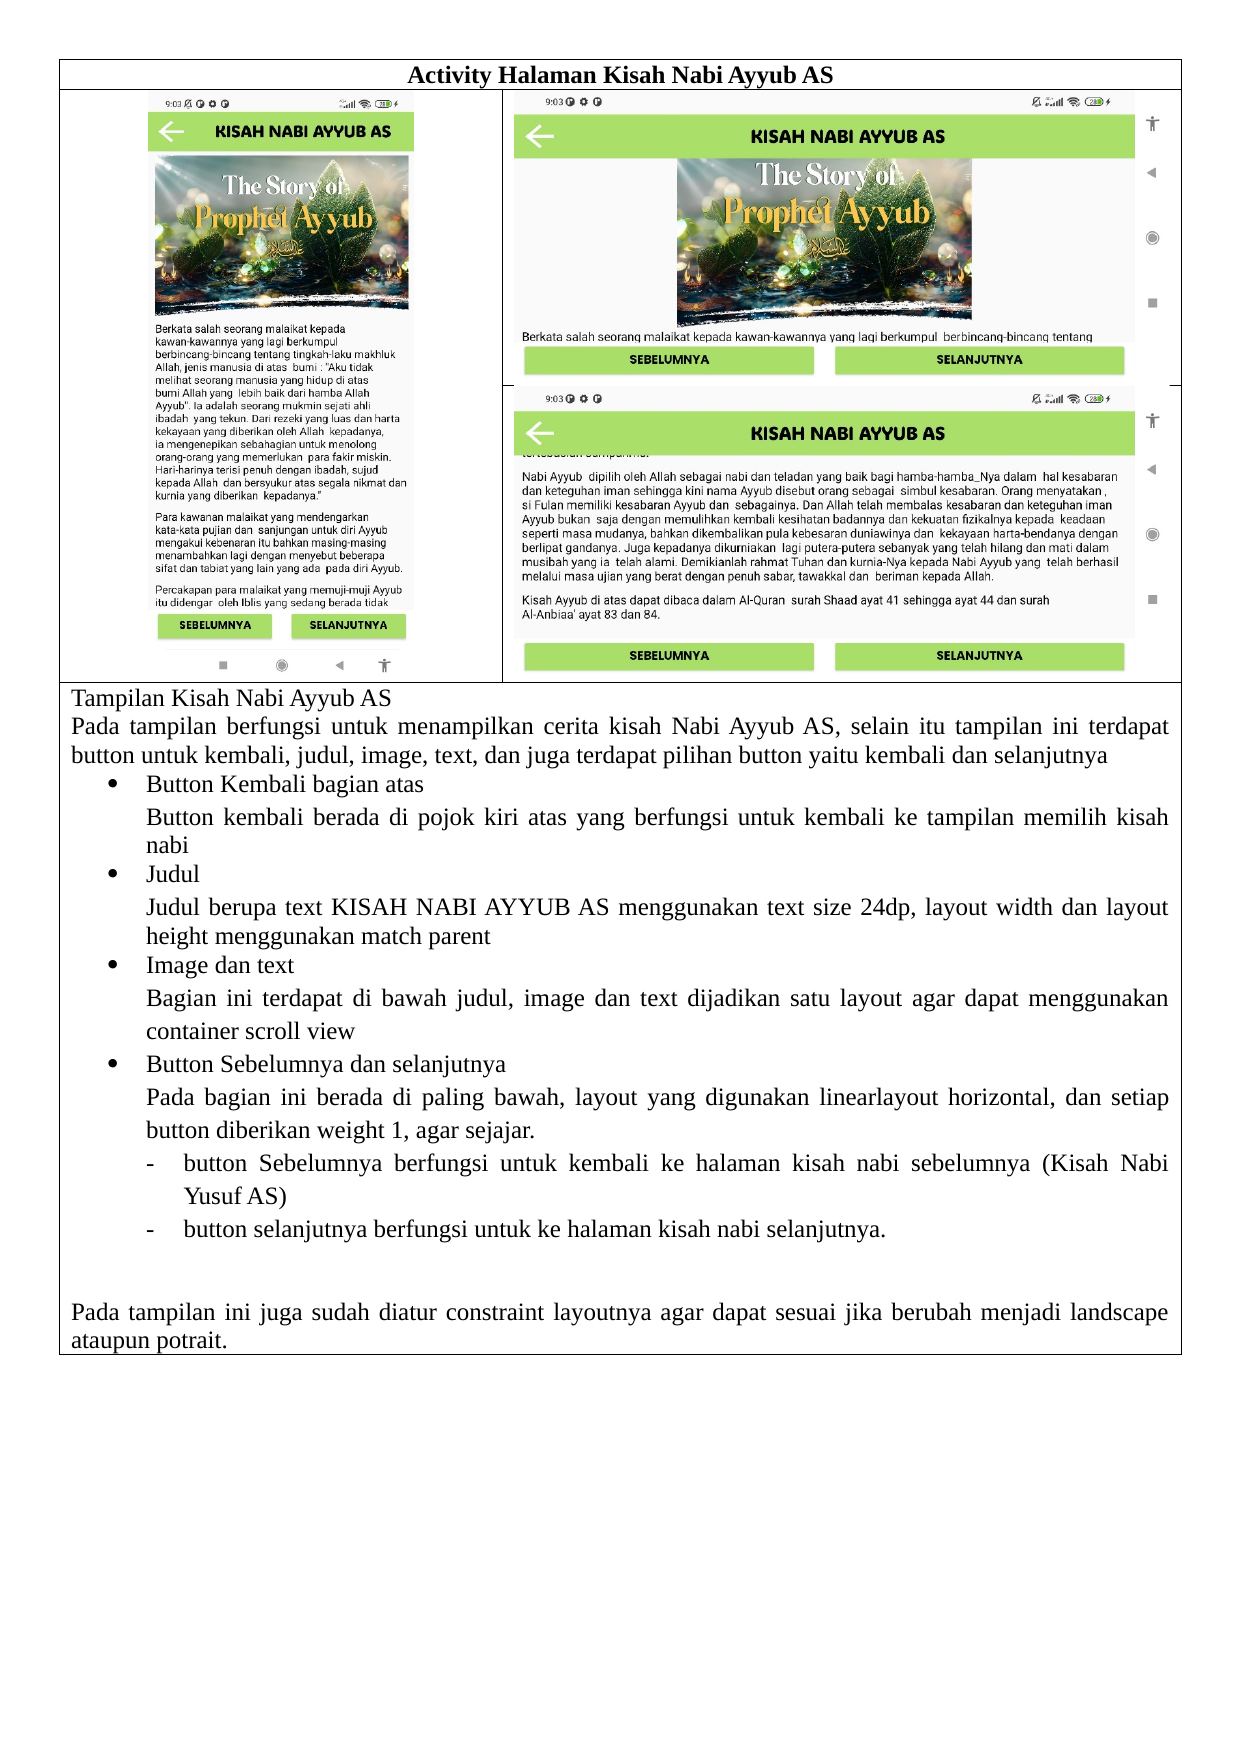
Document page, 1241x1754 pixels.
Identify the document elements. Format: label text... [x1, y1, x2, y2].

table_cell [1170, 90, 1181, 385]
table_header Activity Halaman Kisah Nabi Ayyub AS [60, 60, 1181, 89]
table_cell Tampilan Kisah Nabi Ayyub AS Pada tampilan berfungsi untuk menampilkan cerita kisah Nabi Ayyub AS, selain itu tampilan ini terdapat button untuk kembali, judul, image, text, dan juga terdapat pilihan button yaitu kembali dan selanjutnya Button Kembali bagian atas Button kembali berada di pojok kiri atas yang berfungsi untuk kembali ke tampilan memilih kisah nabi Judul Judul berupa text KISAH NABI AYYUB AS menggunakan text size 24dp, layout width dan layout height menggunakan match parent Image dan text Bagian ini terdapat di bawah judul, image dan text dijadikan satu layout agar dapat menggunakan container scroll view Button Sebelumnya dan selanjutnya Pada bagian ini berada di paling bawah, layout yang digunakan linearlayout horizontal, dan setiap button diberikan weight 1, agar sejajar. button Sebelumnya berfungsi untuk kembali ke halaman kisah nabi sebelumnya (Kisah Nabi Yusuf AS) button selanjutnya berfungsi untuk ke halaman kisah nabi selanjutnya. Pada tampilan ini juga sudah diatur constraint layoutnya agar dapat sesuai jika berubah menjadi landscape ataupun potrait. [60, 683, 1181, 1354]
picture [514, 90, 1170, 682]
picture [148, 90, 414, 681]
table_cell [503, 90, 514, 385]
table_cell [60, 90, 502, 682]
table_cell [1170, 386, 1181, 682]
table_cell [503, 386, 514, 682]
